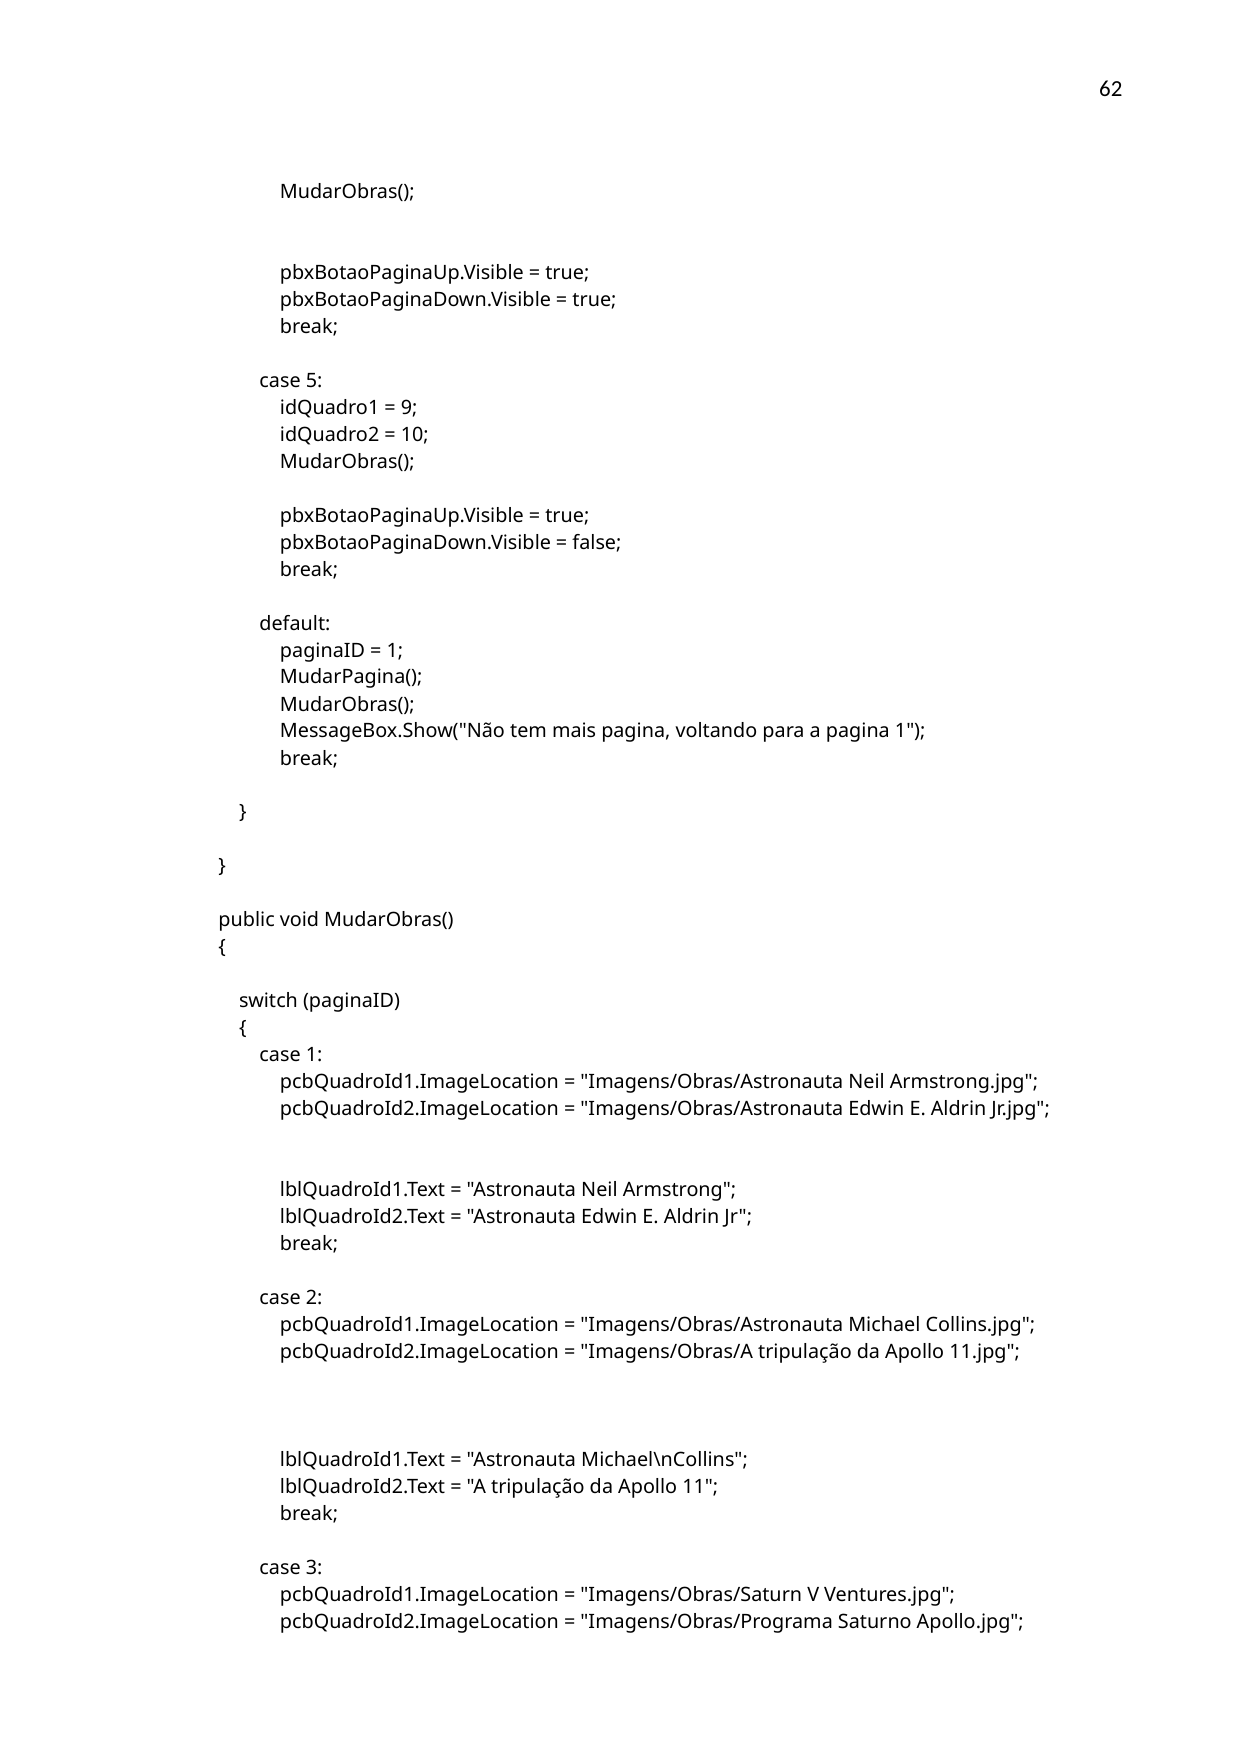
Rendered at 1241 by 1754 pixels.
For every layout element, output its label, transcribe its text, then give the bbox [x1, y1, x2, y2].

text break; [177, 1229, 1122, 1256]
text break; [177, 555, 1122, 582]
text pbxBotaoPaginaUp.Visible = true; [177, 501, 1122, 528]
text idQuadro1 = 9; [177, 393, 1122, 420]
text lblQuadroId2.Text = "A tripulação da Apollo 11"; [177, 1472, 1122, 1499]
text paginaID = 1; [177, 636, 1122, 663]
text case 1: [177, 1041, 1122, 1067]
text MessageBox.Show("Não tem mais pagina, voltando para a pagina 1"); [177, 717, 1122, 744]
text lblQuadroId1.Text = "Astronauta Michael\nCollins"; [177, 1445, 1122, 1472]
text { [177, 1013, 1122, 1041]
text case 3: [177, 1553, 1122, 1580]
text MudarObras(); [177, 690, 1122, 717]
text pbxBotaoPaginaDown.Visible = false; [177, 528, 1122, 555]
text pcbQuadroId1.ImageLocation = "Imagens/Obras/Astronauta Neil Armstrong.jpg"; [177, 1067, 1122, 1094]
text pcbQuadroId1.ImageLocation = "Imagens/Obras/Saturn V Ventures.jpg"; [177, 1580, 1122, 1607]
text break; [177, 312, 1122, 339]
text break; [177, 744, 1122, 771]
text case 2: [177, 1283, 1122, 1310]
text case 5: [177, 366, 1122, 393]
text pcbQuadroId1.ImageLocation = "Imagens/Obras/Astronauta Michael Collins.jpg"; [177, 1310, 1122, 1337]
text public void MudarObras() [177, 906, 1122, 933]
text pbxBotaoPaginaUp.Visible = true; [177, 258, 1122, 285]
text MudarObras(); [177, 447, 1122, 474]
text switch (paginaID) [177, 987, 1122, 1013]
text idQuadro2 = 10; [177, 420, 1122, 447]
text lblQuadroId2.Text = "Astronauta Edwin E. Aldrin Jr"; [177, 1202, 1122, 1229]
text MudarObras(); [177, 177, 1122, 204]
text pcbQuadroId2.ImageLocation = "Imagens/Obras/Programa Saturno Apollo.jpg"; [177, 1607, 1122, 1634]
text break; [177, 1499, 1122, 1526]
text pcbQuadroId2.ImageLocation = "Imagens/Obras/A tripulação da Apollo 11.jpg"; [177, 1337, 1122, 1364]
text } [177, 852, 1122, 879]
text } [177, 798, 1122, 825]
text lblQuadroId1.Text = "Astronauta Neil Armstrong"; [177, 1175, 1122, 1202]
text pcbQuadroId2.ImageLocation = "Imagens/Obras/Astronauta Edwin E. Aldrin Jr.jpg"; [177, 1094, 1122, 1121]
text default: [177, 609, 1122, 636]
text MudarPagina(); [177, 663, 1122, 690]
text pbxBotaoPaginaDown.Visible = true; [177, 285, 1122, 312]
text { [177, 933, 1122, 959]
